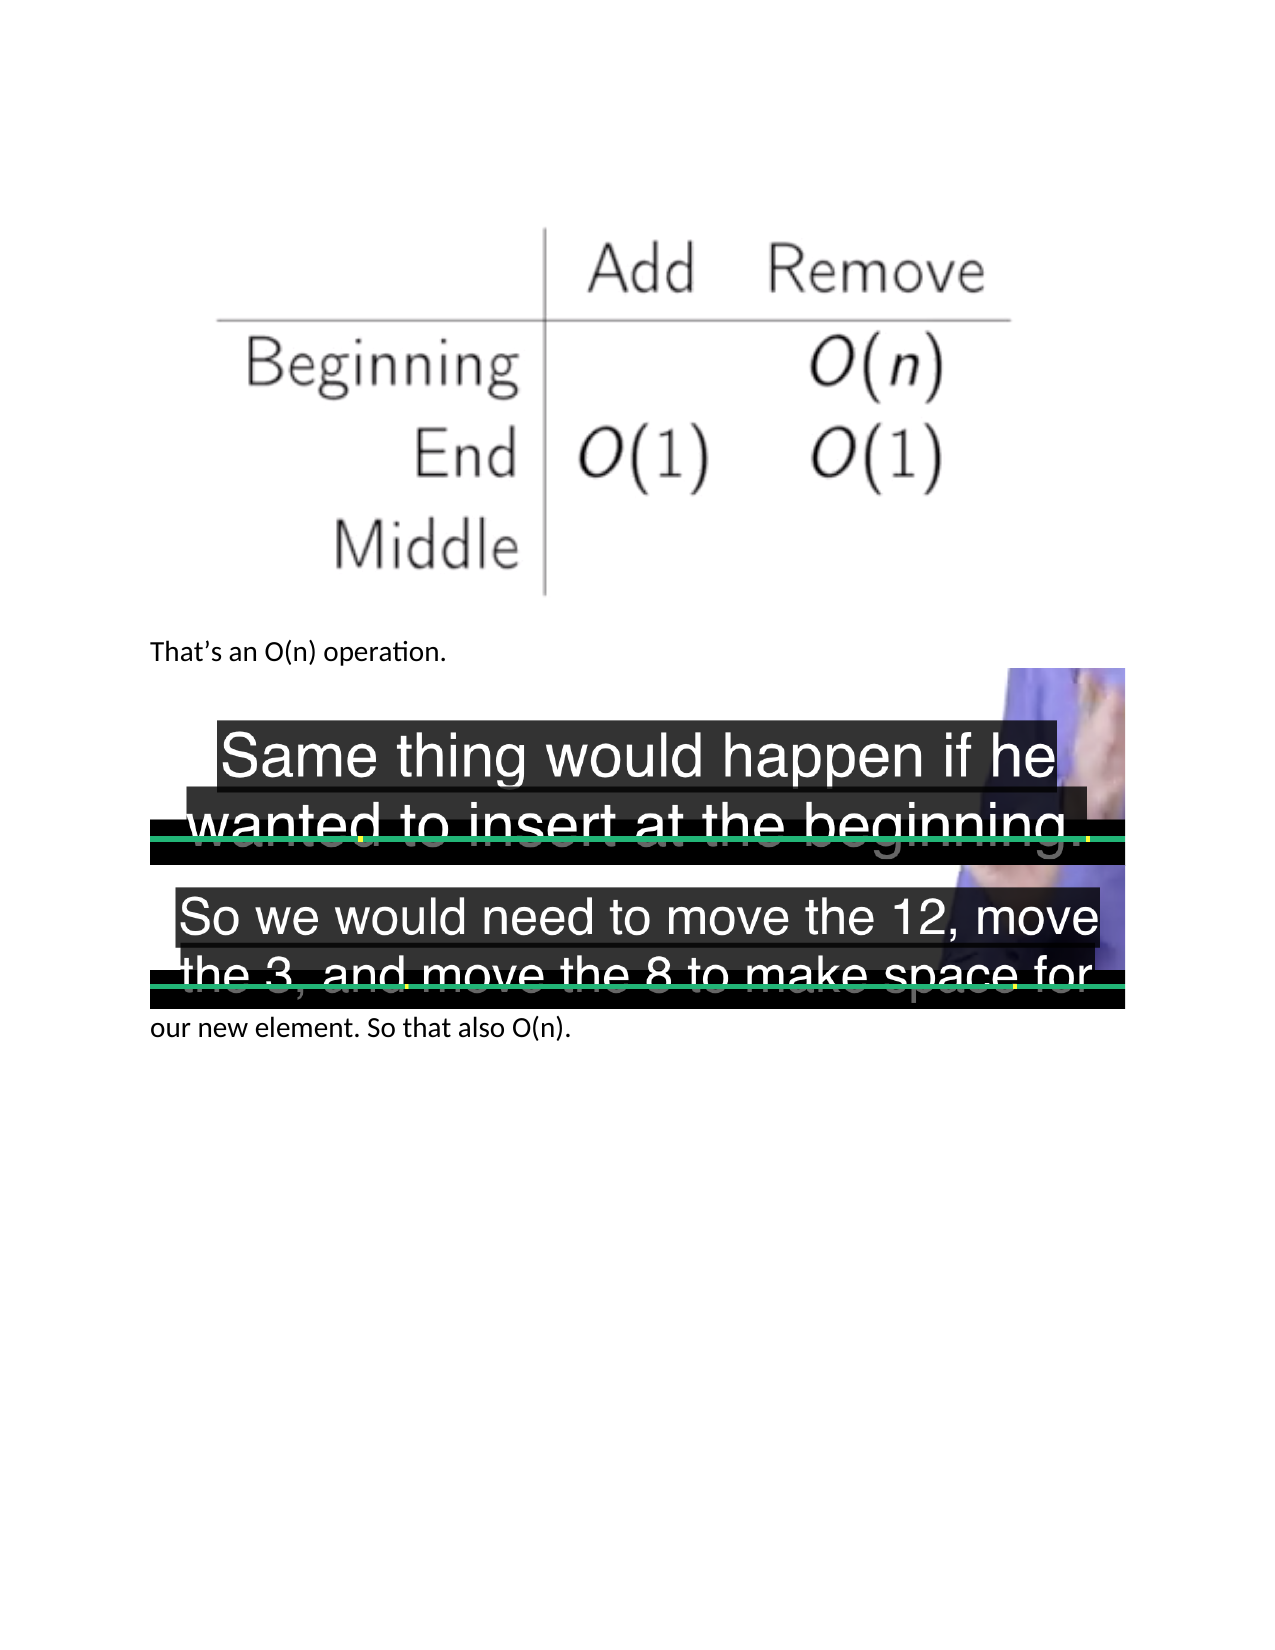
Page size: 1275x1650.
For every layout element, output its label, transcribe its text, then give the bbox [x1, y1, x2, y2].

picture [150, 668, 1125, 1009]
text our new element. So that also O(n). [150, 1009, 1125, 1044]
text That’s an O(n) operation. [150, 633, 1125, 668]
picture [150, 150, 1125, 633]
